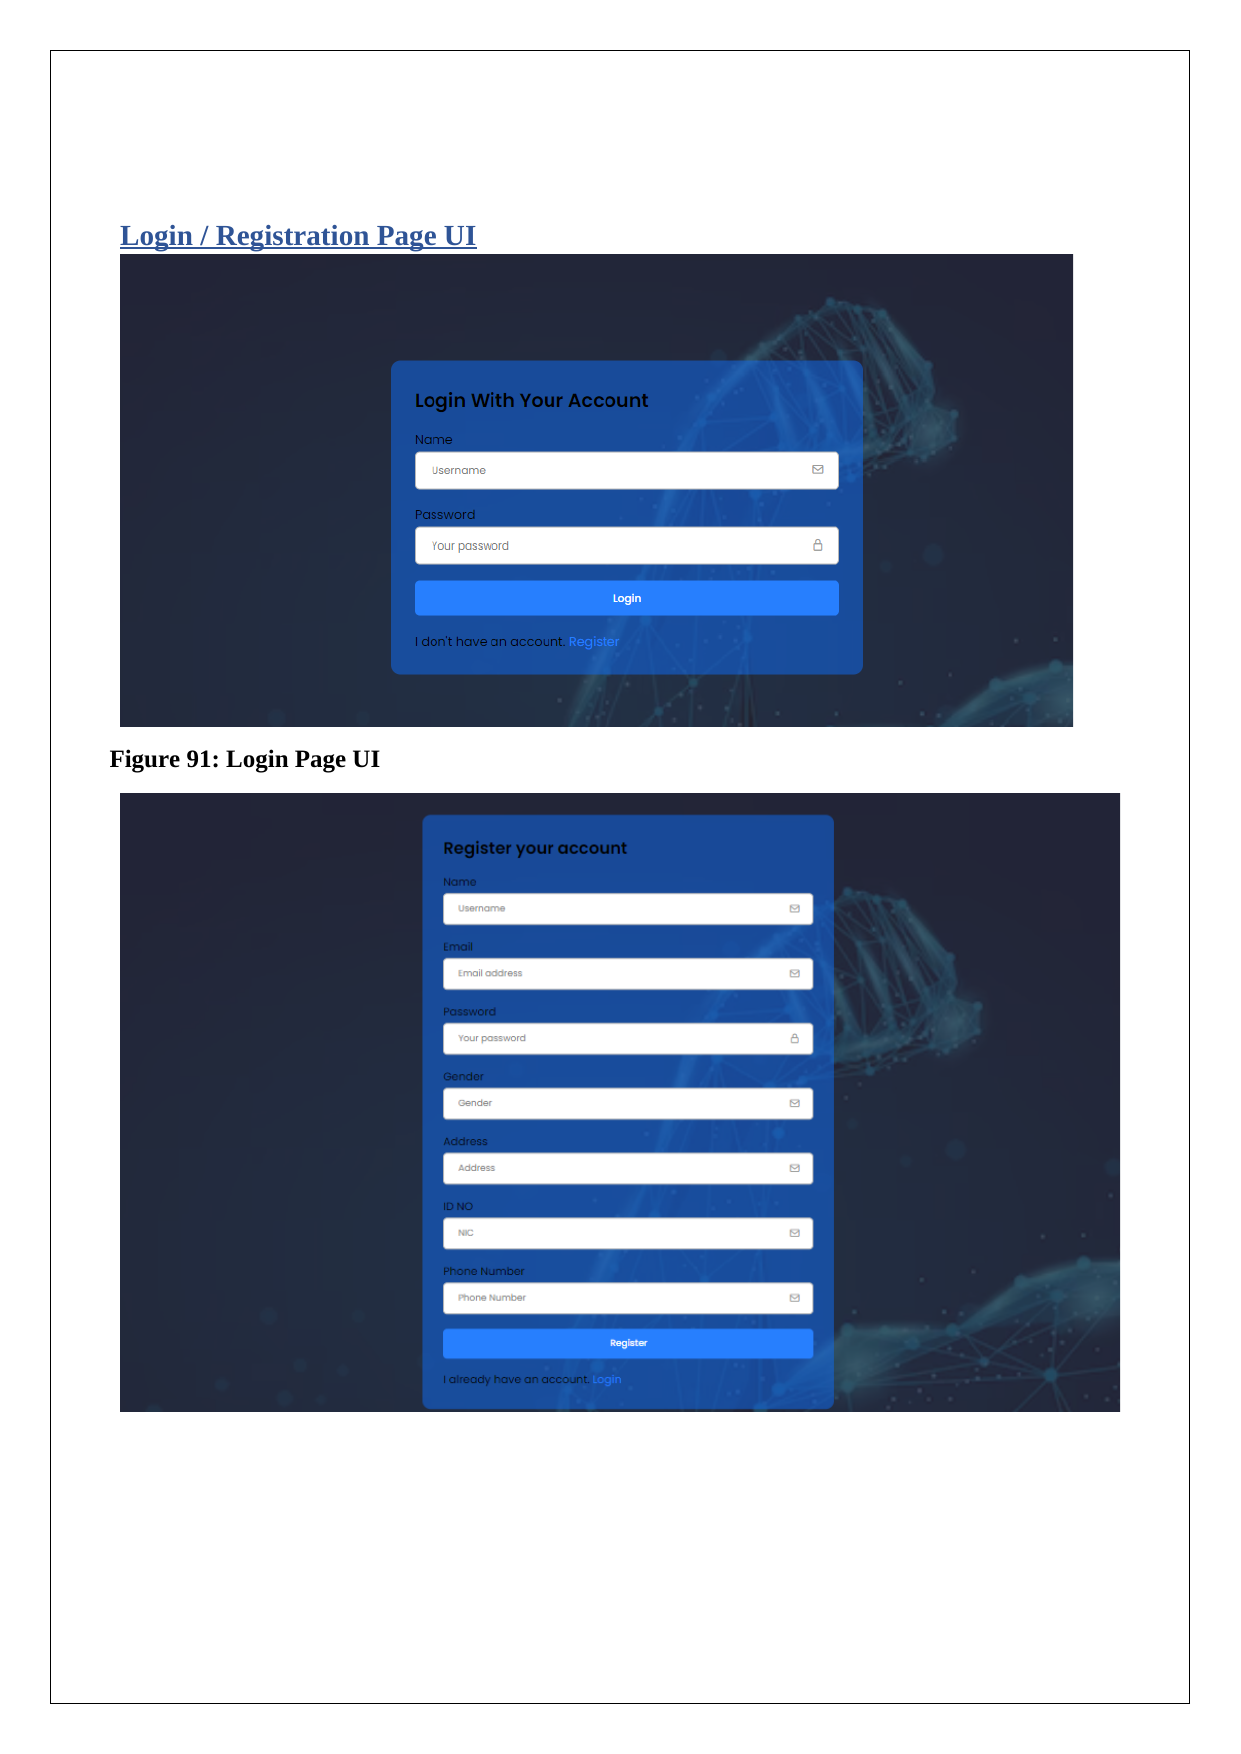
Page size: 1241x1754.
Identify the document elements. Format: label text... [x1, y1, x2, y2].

picture [120, 254, 1074, 727]
subtitle Login / Registration Page UI [120, 218, 1120, 252]
picture [120, 793, 1121, 1412]
